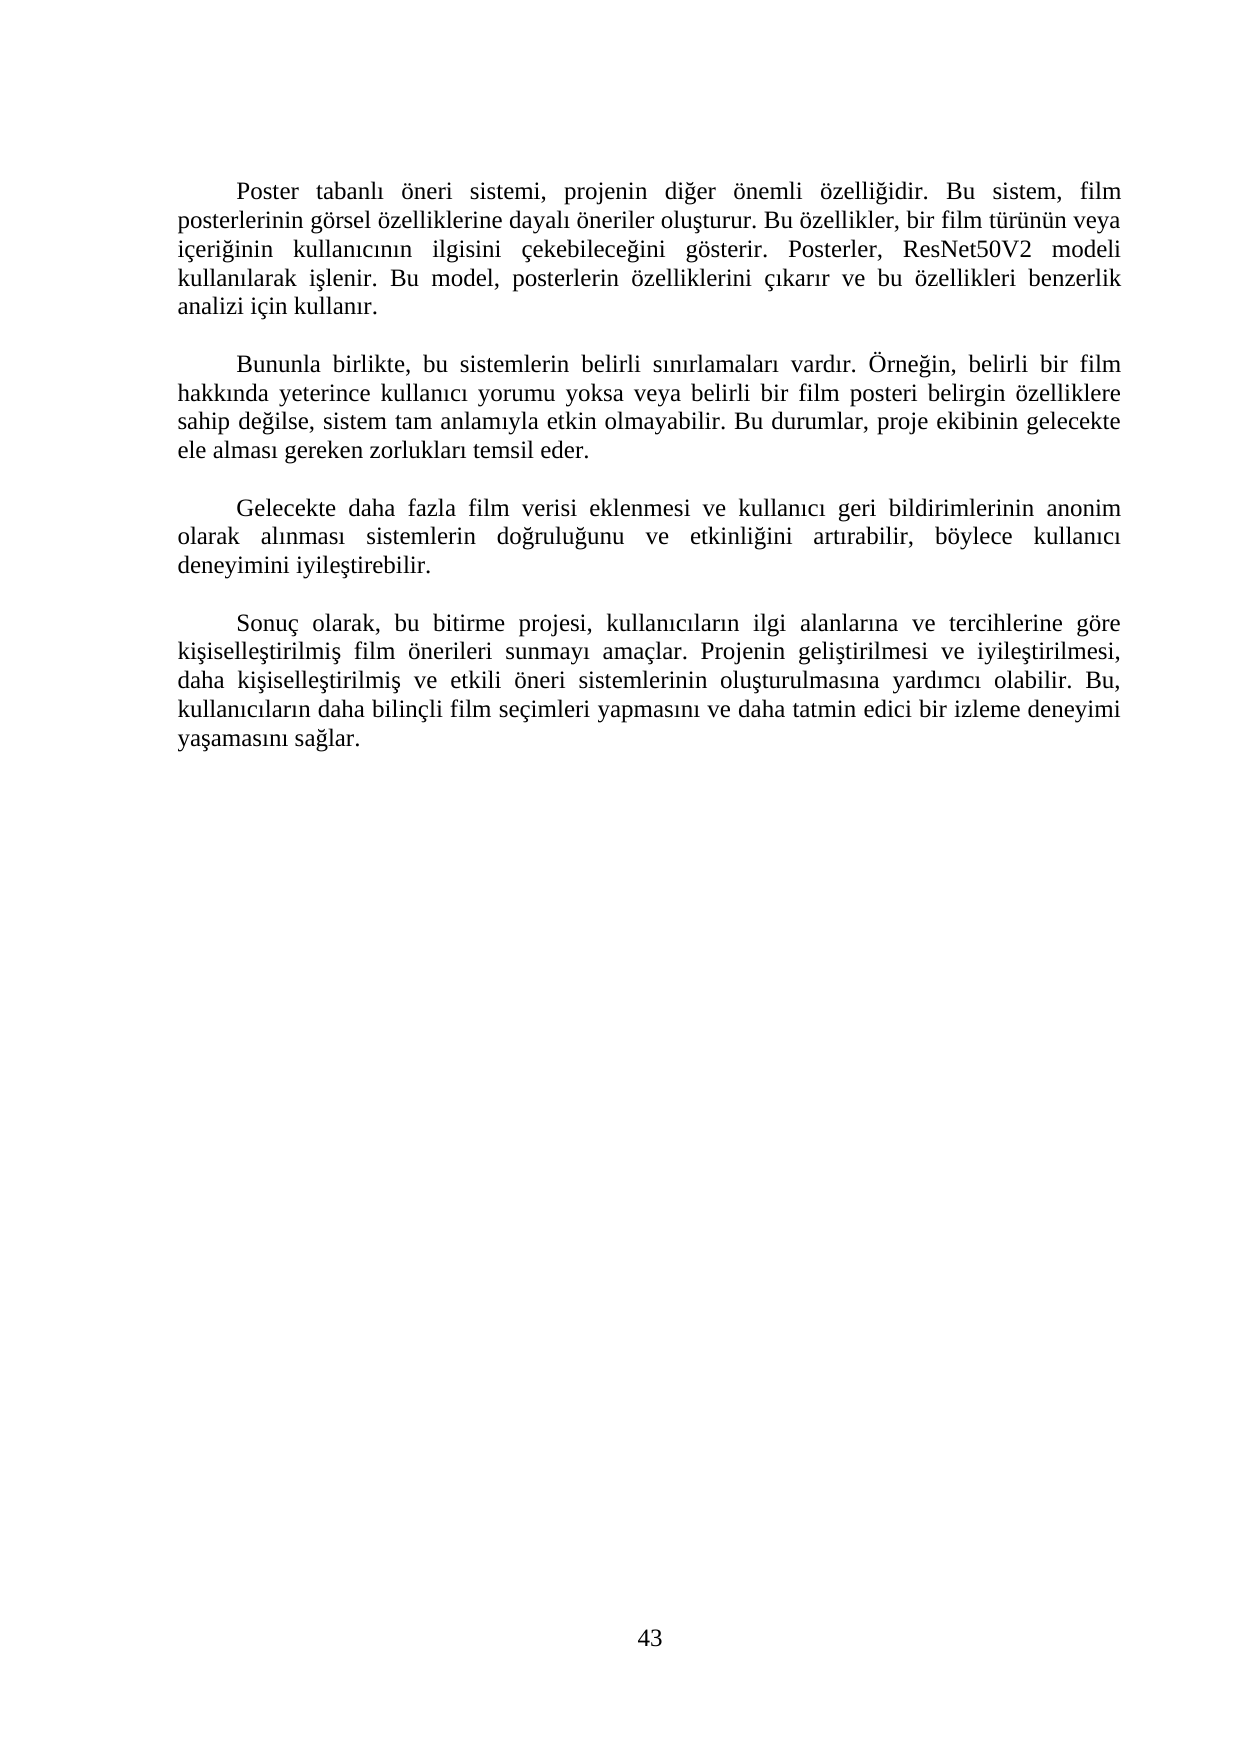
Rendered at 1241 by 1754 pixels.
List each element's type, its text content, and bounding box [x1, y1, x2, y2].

text Bununla birlikte, bu sistemlerin belirli sınırlamaları vardır. Örneğin, belirli bir film hakkında yeterince kullanıcı yorumu yoksa veya belirli bir film posteri belirgin özelliklere sahip değilse, sistem tam anlamıyla etkin olmayabilir. Bu durumlar, proje ekibinin gelecekte ele alması gereken zorlukları temsil eder. [177, 349, 1122, 464]
text Sonuç olarak, bu bitirme projesi, kullanıcıların ilgi alanlarına ve tercihlerine göre kişiselleştirilmiş film önerileri sunmayı amaçlar. Projenin geliştirilmesi ve iyileştirilmesi, daha kişiselleştirilmiş ve etkili öneri sistemlerinin oluşturulmasına yardımcı olabilir. Bu, kullanıcıların daha bilinçli film seçimleri yapmasını ve daha tatmin edici bir izleme deneyimi yaşamasını sağlar. [177, 608, 1122, 751]
text Gelecekte daha fazla film verisi eklenmesi ve kullanıcı geri bildirimlerinin anonim olarak alınması sistemlerin doğruluğunu ve etkinliğini artırabilir, böylece kullanıcı deneyimini iyileştirebilir. [177, 493, 1122, 579]
text Poster tabanlı öneri sistemi, projenin diğer önemli özelliğidir. Bu sistem, film posterlerinin görsel özelliklerine dayalı öneriler oluşturur. Bu özellikler, bir film türünün veya içeriğinin kullanıcının ilgisini çekebileceğini gösterir. Posterler, ResNet50V2 modeli kullanılarak işlenir. Bu model, posterlerin özelliklerini çıkarır ve bu özellikleri benzerlik analizi için kullanır. [177, 176, 1122, 320]
